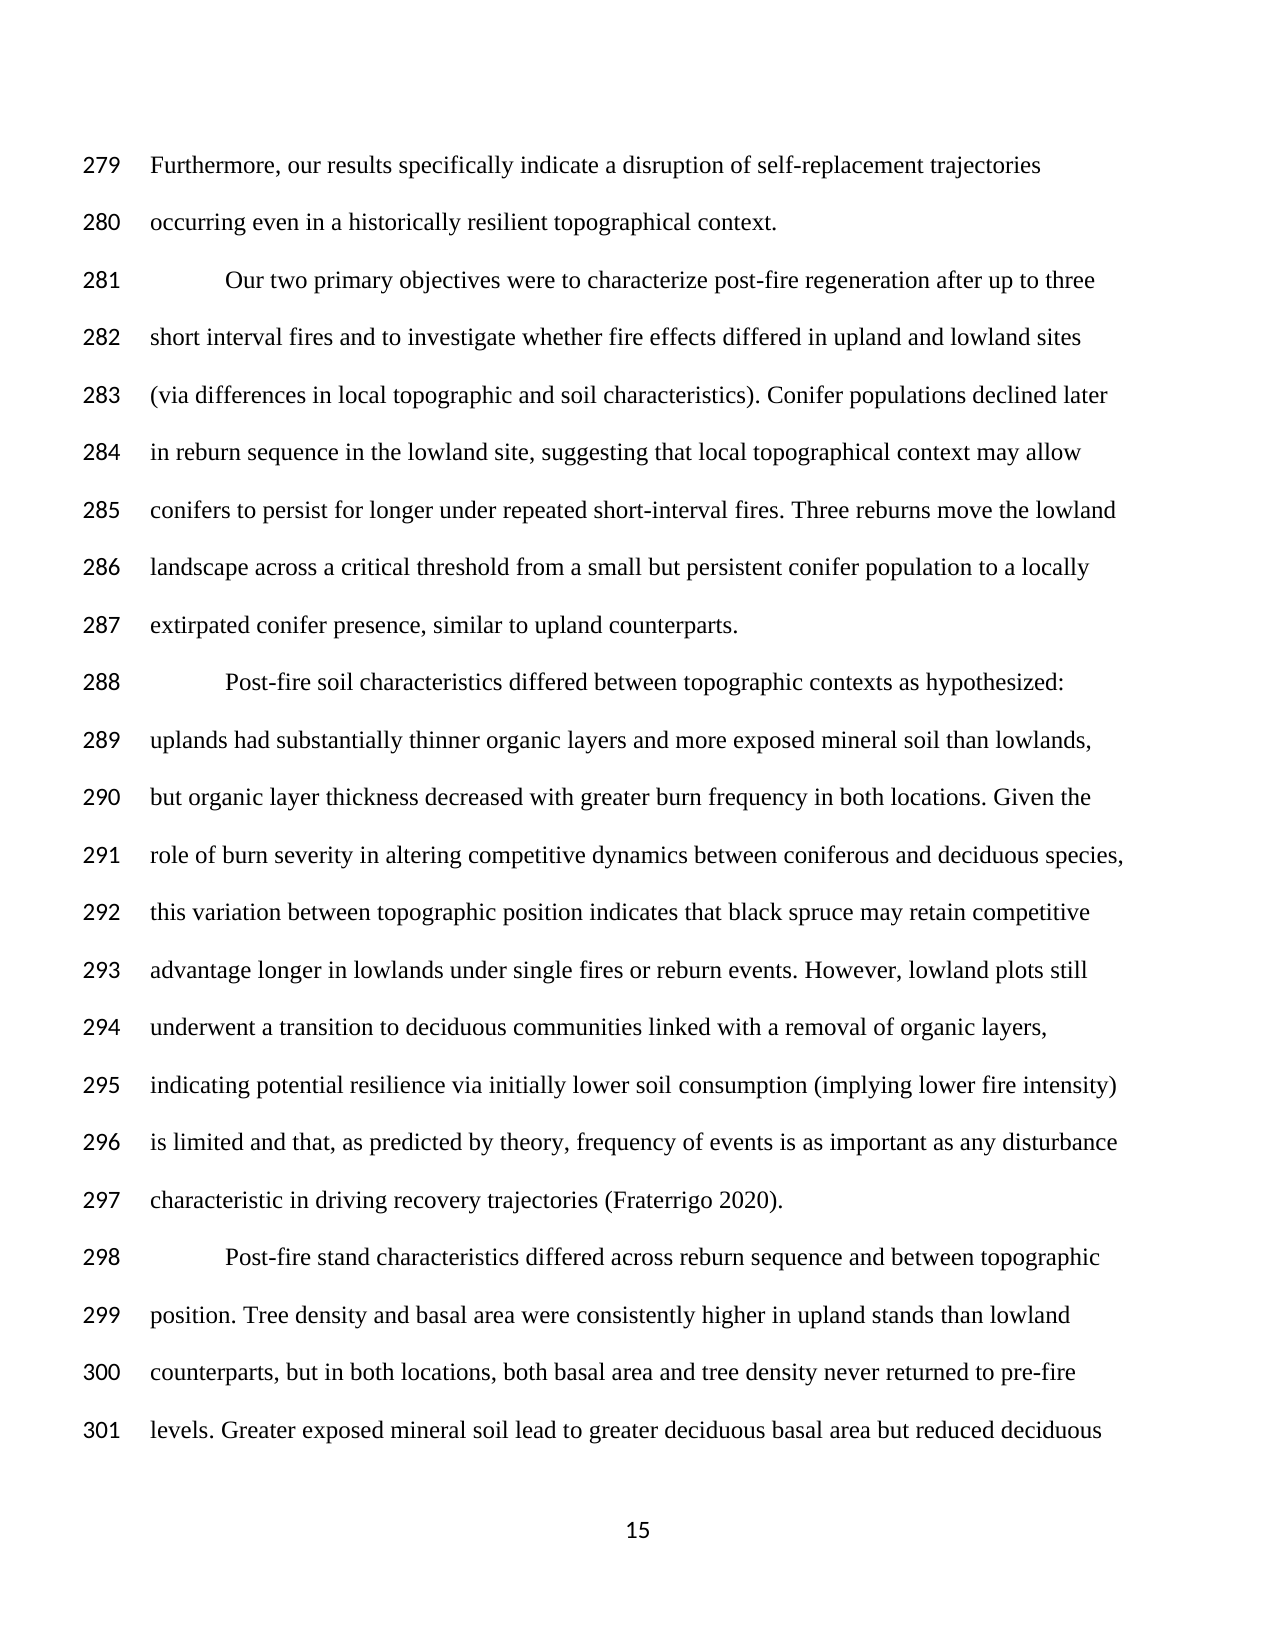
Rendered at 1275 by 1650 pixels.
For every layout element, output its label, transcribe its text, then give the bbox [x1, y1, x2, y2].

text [150, 150, 1125, 236]
text Post-fire soil characteristics differed between topographic contexts as hypothesized: uplands had substantially thinner organic layers and more exposed mineral soil than lowlands, but organic layer thickness decreased with greater burn frequency in both locations. Given the role of burn severity in altering competitive dynamics between coniferous and deciduous species, this variation between topographic position indicates that black spruce may retain competitive advantage longer in lowlands under single fires or reburn events. However, lowland plots still underwent a transition to deciduous communities linked with a removal of organic layers, indicating potential resilience via initially lower soil consumption (implying lower fire intensity) is limited and that, as predicted by theory, frequency of events is as important as any disturbance characteristic in driving recovery trajectories (Fraterrigo 2020). [150, 667, 1125, 1214]
text Our two primary objectives were to characterize post-fire regeneration after up to three short interval fires and to investigate whether fire effects differed in upland and lowland sites (via differences in local topographic and soil characteristics). Conifer populations declined later in reburn sequence in the lowland site, suggesting that local topographical context may allow conifers to persist for longer under repeated short-interval fires. Three reburns move the lowland landscape across a critical threshold from a small but persistent conifer population to a locally extirpated conifer presence, similar to upland counterparts. [150, 265, 1125, 639]
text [150, 1242, 1125, 1444]
